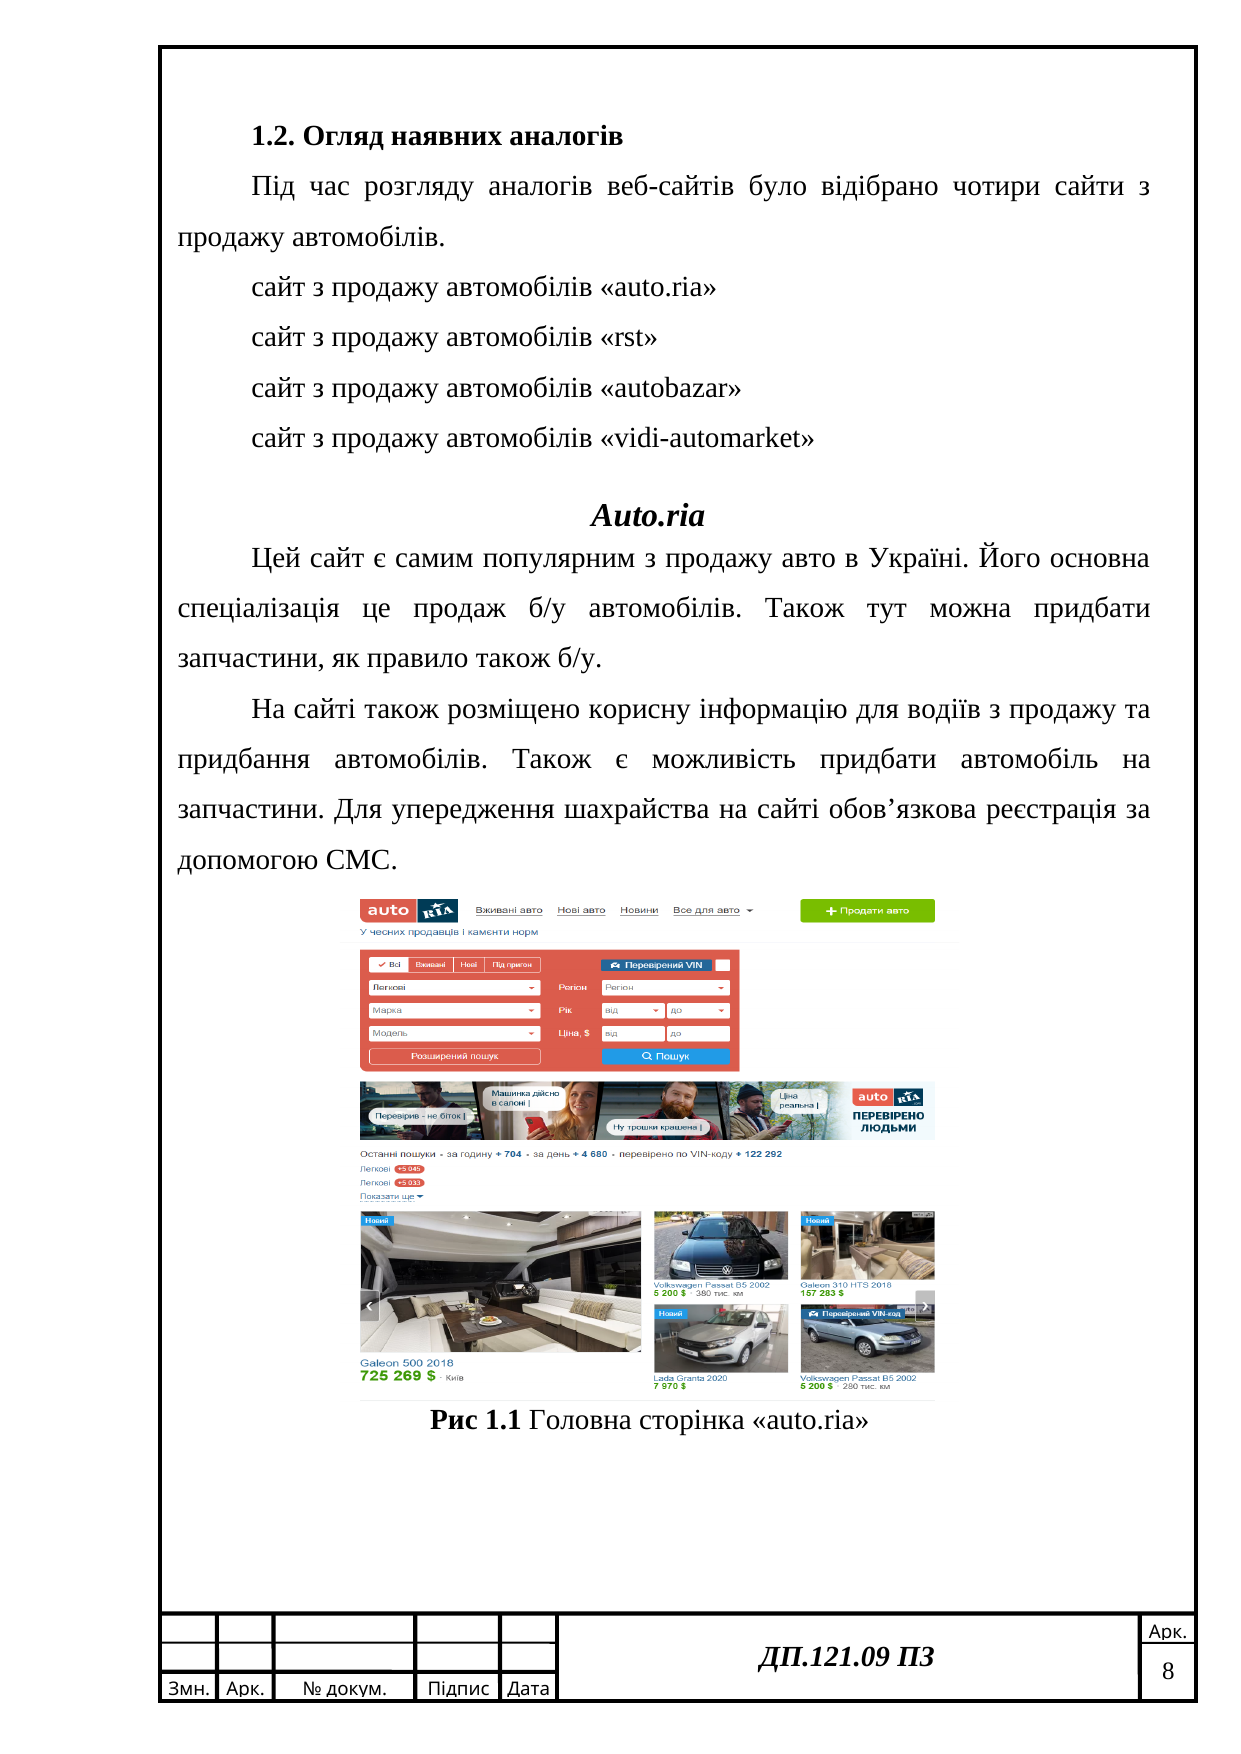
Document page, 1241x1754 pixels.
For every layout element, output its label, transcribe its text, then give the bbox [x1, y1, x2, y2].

text Рис 1.1 Головна сторінка «auto.ria» [148, 1402, 1152, 1436]
picture [339, 892, 960, 1402]
text сайт з продажу автомобілів «auto.ria» [177, 269, 1152, 303]
text На сайті також розміщено корисну інформацію для водіїв з продажу та придбання автомобілів. Також є можливість придбати автомобіль на запчастини. Для упередження шахрайства на сайті обов’язкова реєстрація за допомогою СМС. [177, 691, 1152, 875]
text Цей сайт є самим популярним з продажу авто в Україні. Його основна спеціалізація це продаж б/у автомобілів. Також тут можна придбати запчастини, як правило також б/у. [177, 540, 1152, 674]
subtitle Аuto.ria [148, 495, 1152, 534]
text Під час розгляду аналогів веб-сайтів було відібрано чотири сайти з продажу автомобілів. [177, 168, 1152, 252]
text сайт з продажу автомобілів «vidi-automarket» [177, 420, 1152, 453]
subtitle 1.2. Огляд наявних аналогів [177, 118, 1152, 152]
text сайт з продажу автомобілів «autobazar» [177, 370, 1152, 403]
text сайт з продажу автомобілів «rst» [177, 319, 1152, 353]
